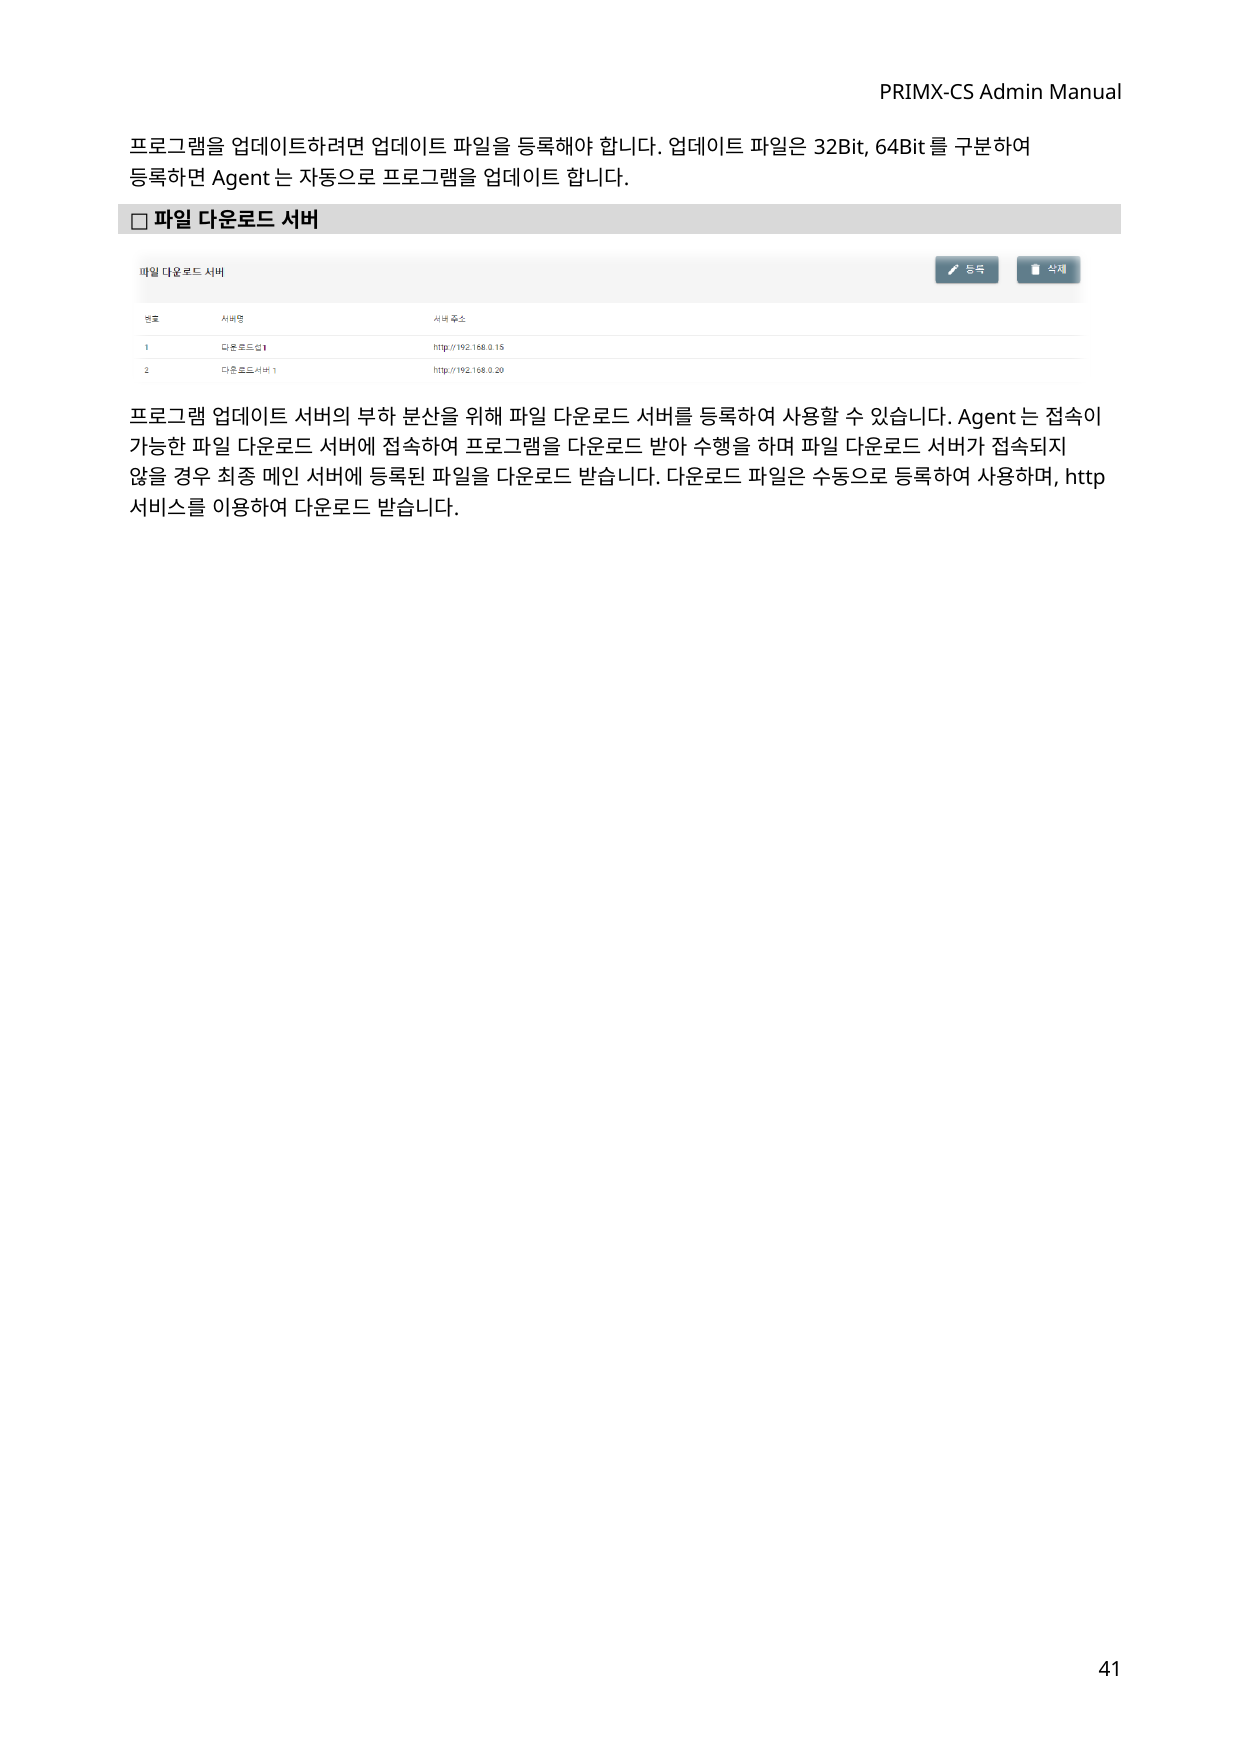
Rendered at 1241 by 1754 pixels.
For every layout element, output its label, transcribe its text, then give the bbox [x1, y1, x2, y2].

table_cell □ 파일 다운로드 서버 [118, 204, 1121, 234]
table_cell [118, 118, 1121, 204]
picture [145, 262, 1075, 372]
table_cell 프로그램 업데이트 서버의 부하 분산을 위해 파일 다운로드 서버를 등록하여 사용할 수 있습니다. Agent는 접속이 가능한 파일 다운로드 서버에 접속하여 프로그램을 다운로드 받아 수행을 하며 파일 다운로드 서버가 접속되지 않을 경우 최종 메인 서버에 등록된 파일을 다운로드 받습니다. 다운로드 파일은 수동으로 등록하여 사용하며, http 서비스를 이용하여 다운로드 받습니다. [118, 234, 1121, 533]
